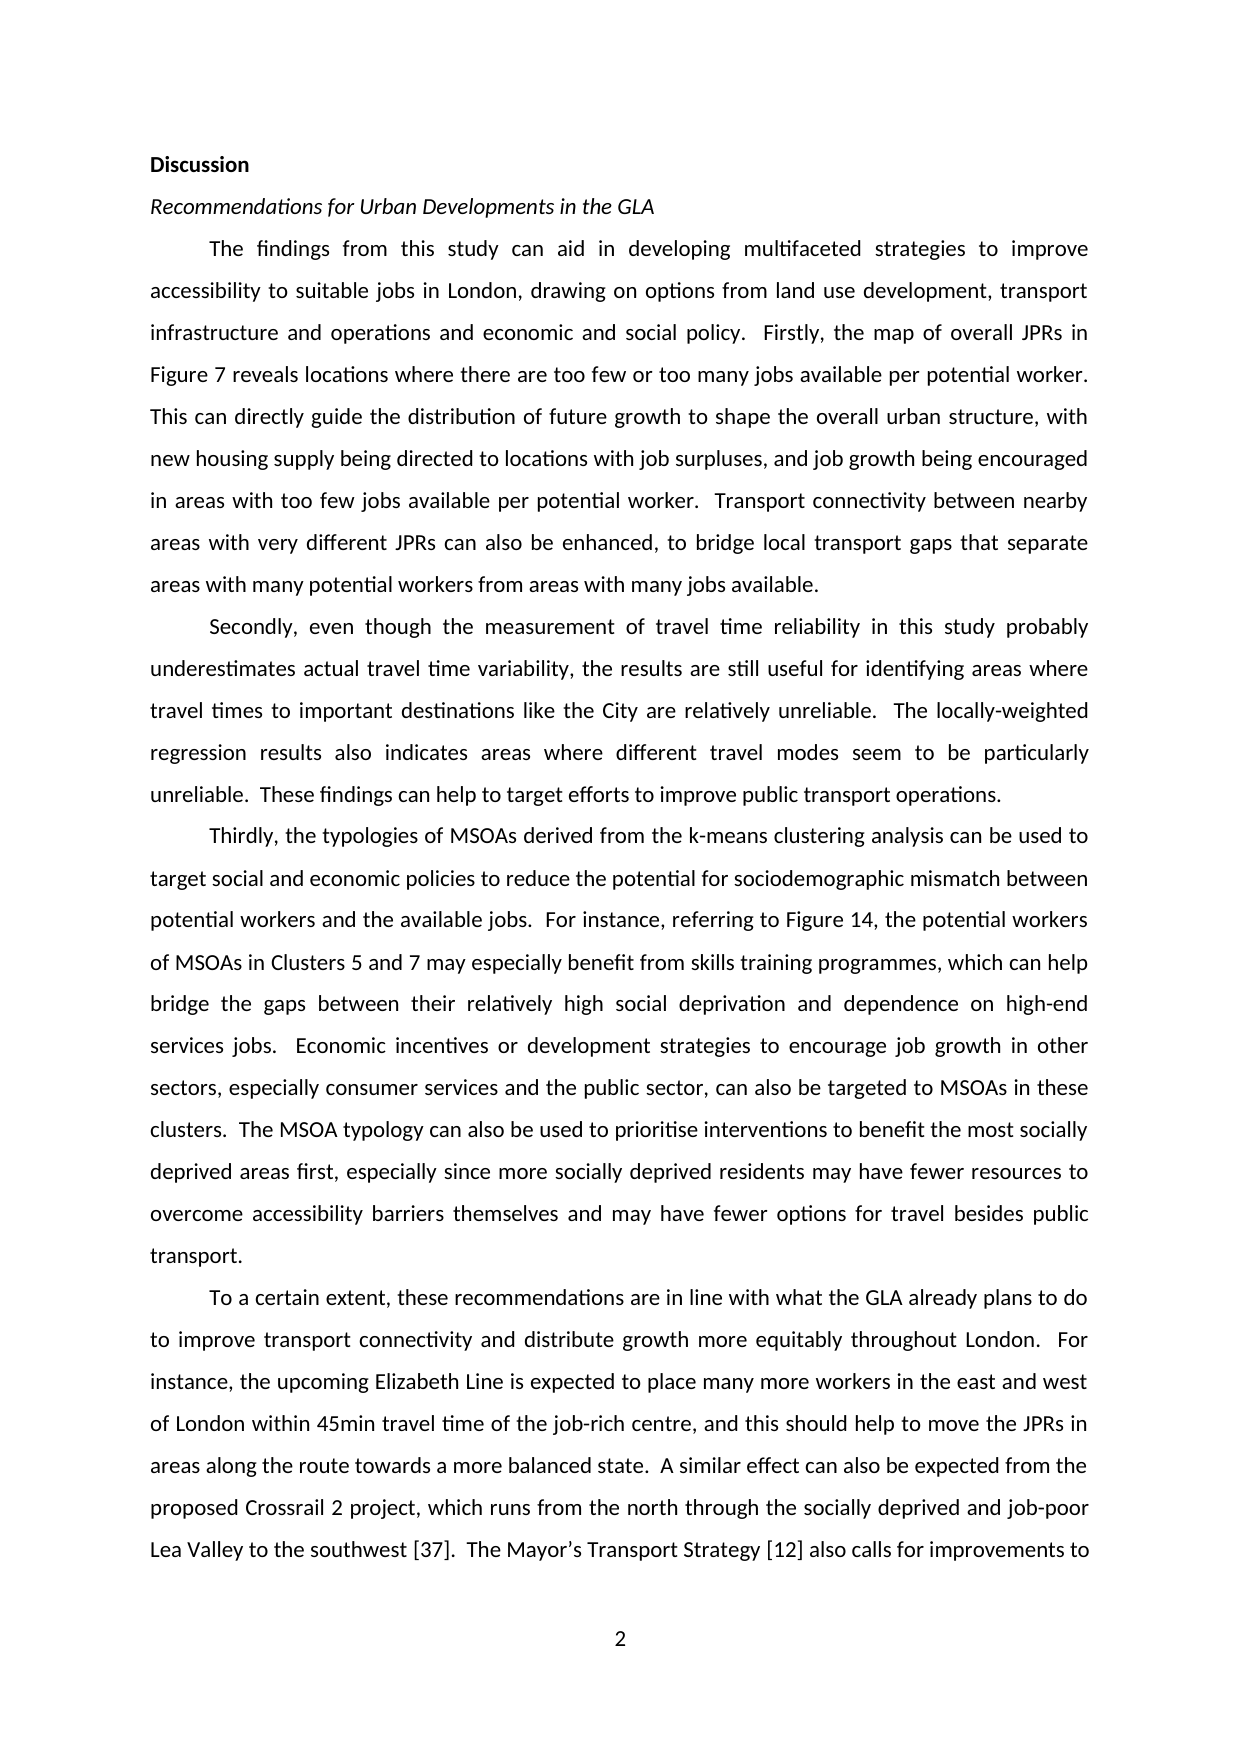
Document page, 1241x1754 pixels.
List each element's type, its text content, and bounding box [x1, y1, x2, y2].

text Secondly, even though the measurement of travel time reliability in this study probably underestimates actual travel time variability, the results are still useful for identifying areas where travel times to important destinations like the City are relatively unreliable. The locally-weighted regression results also indicates areas where different travel modes seem to be particularly unreliable. These findings can help to target efforts to improve public transport operations. [150, 612, 1090, 808]
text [150, 1283, 1090, 1563]
text Thirdly, the typologies of MSOAs derived from the k-means clustering analysis can be used to target social and economic policies to reduce the potential for sociodemographic mismatch between potential workers and the available jobs. For instance, referring to Figure 14, the potential workers of MSOAs in Clusters 5 and 7 may especially benefit from skills training programmes, which can help bridge the gaps between their relatively high social deprivation and dependence on high-end services jobs. Economic incentives or development strategies to encourage job growth in other sectors, especially consumer services and the public sector, can also be targeted to MSOAs in these clusters. The MSOA typology can also be used to prioritise interventions to benefit the most socially deprived areas first, especially since more socially deprived residents may have fewer resources to overcome accessibility barriers themselves and may have fewer options for travel besides public transport. [150, 822, 1090, 1269]
text Recommendations for Urban Developments in the GLA [150, 192, 1090, 220]
text The findings from this study can aid in developing multifaceted strategies to improve accessibility to suitable jobs in London, drawing on options from land use development, transport infrastructure and operations and economic and social policy. Firstly, the map of overall JPRs in Figure 7 reveals locations where there are too few or too many jobs available per potential worker. This can directly guide the distribution of future growth to shape the overall urban structure, with new housing supply being directed to locations with job surpluses, and job growth being encouraged in areas with too few jobs available per potential worker. Transport connectivity between nearby areas with very different JPRs can also be enhanced, to bridge local transport gaps that separate areas with many potential workers from areas with many jobs available. [150, 234, 1090, 598]
text Discussion [150, 150, 1090, 178]
